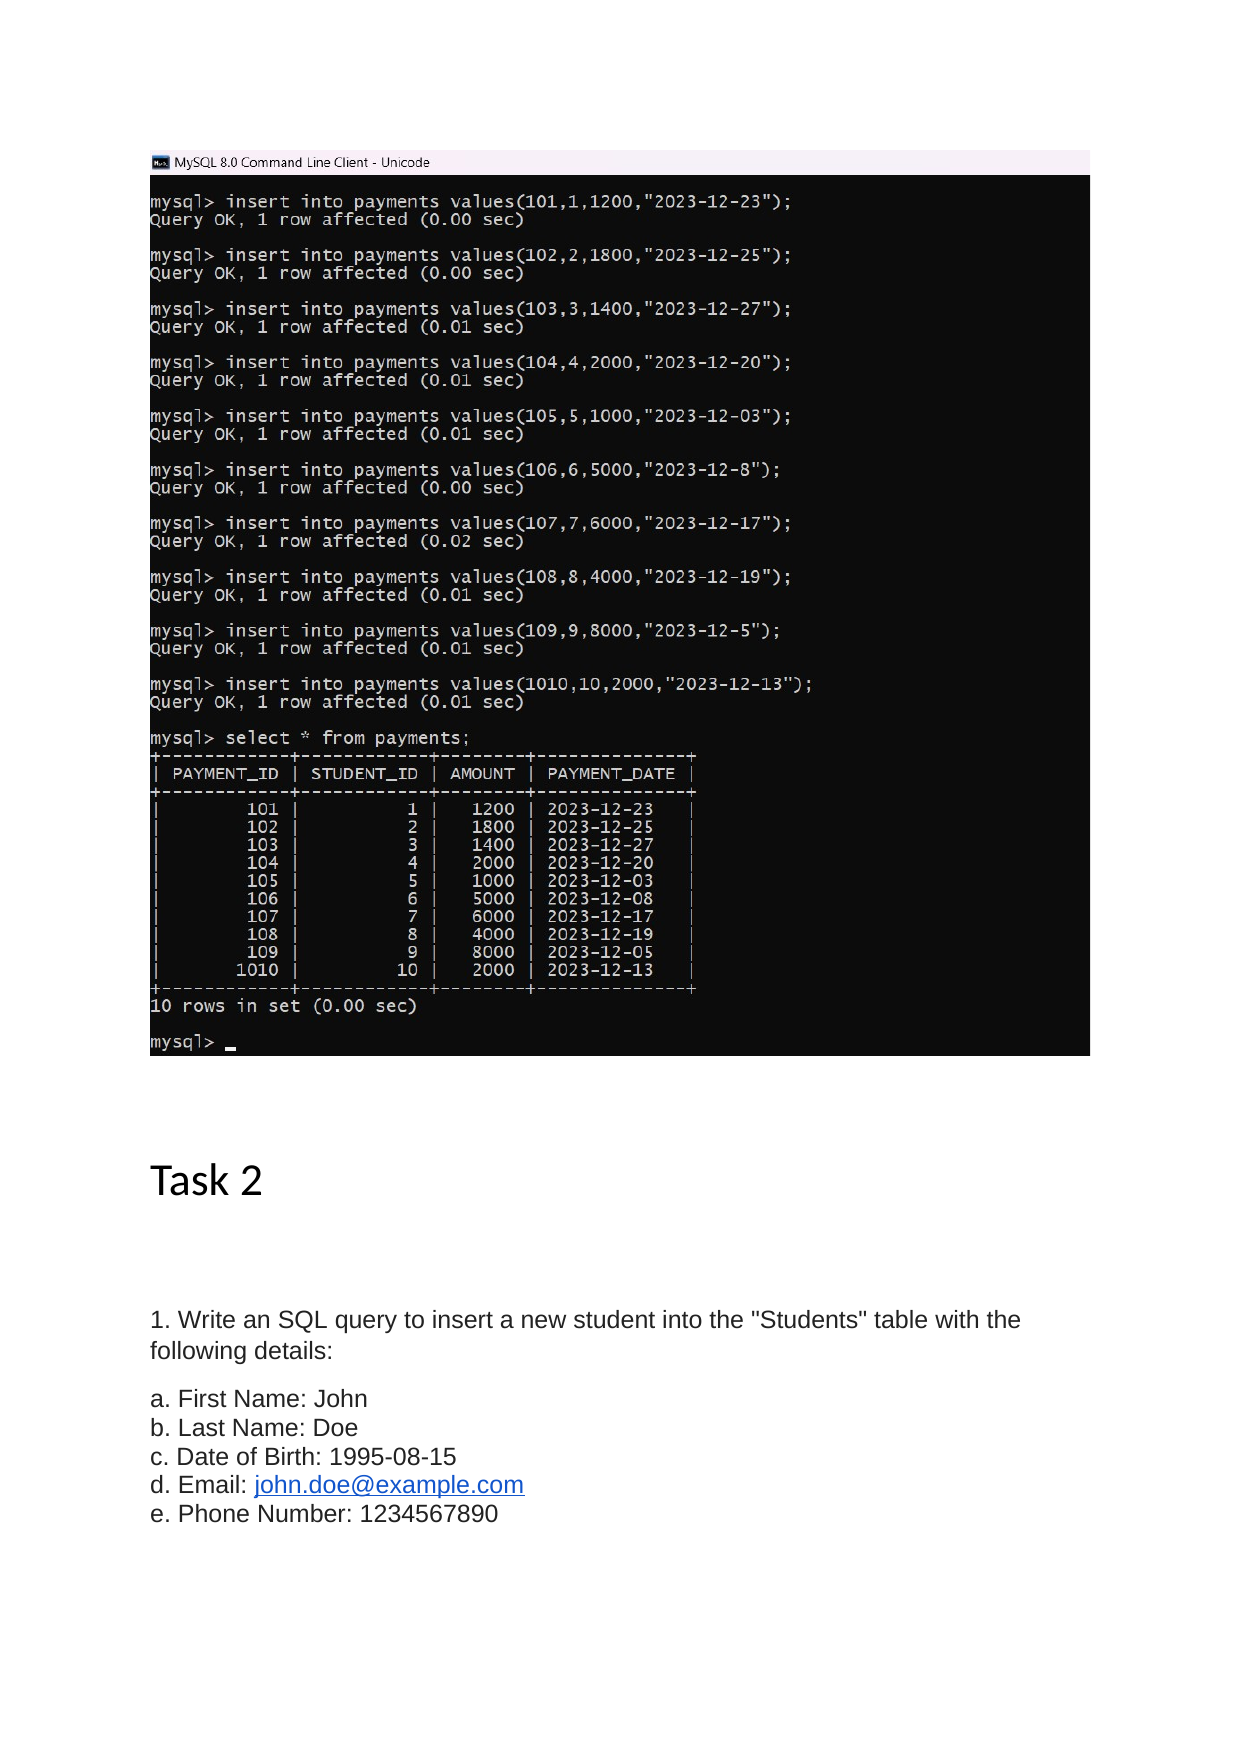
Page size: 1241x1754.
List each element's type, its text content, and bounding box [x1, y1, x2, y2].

picture [150, 150, 1091, 1056]
text e. Phone Number: 1234567890 [150, 1499, 1090, 1528]
text a. First Name: John [150, 1384, 1090, 1413]
text d. Email: john.doe@example.com [150, 1470, 1090, 1499]
text Task 2 [150, 1151, 1090, 1207]
text b. Last Name: Doe [150, 1413, 1090, 1441]
text c. Date of Birth: 1995-08-15 [150, 1441, 1090, 1470]
text 1. Write an SQL query to insert a new student into the "Students" table with the following details: [150, 1305, 1090, 1365]
